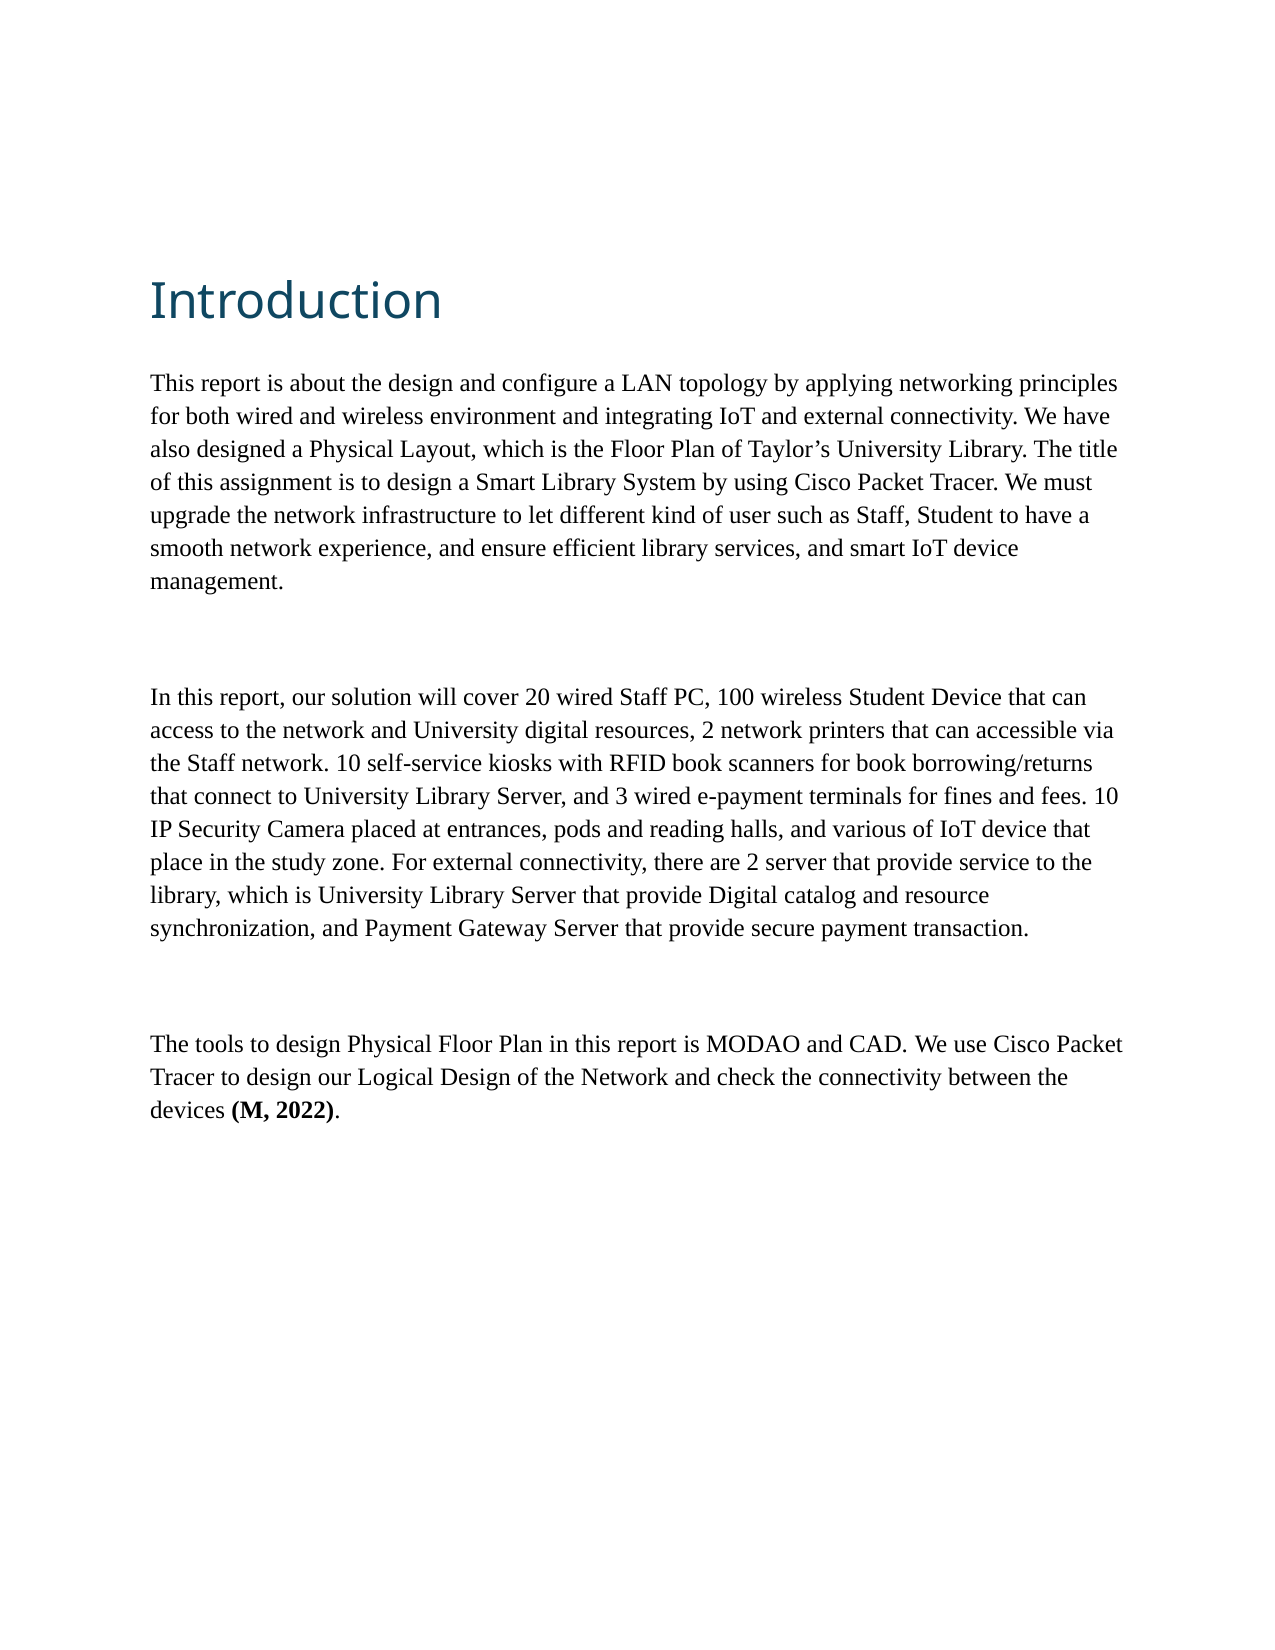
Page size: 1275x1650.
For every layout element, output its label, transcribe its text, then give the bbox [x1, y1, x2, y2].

text The tools to design Physical Floor Plan in this report is MODAO and CAD. We use Cisco Packet Tracer to design our Logical Design of the Network and check the connectivity between the devices (M, 2022). [150, 1029, 1125, 1124]
text In this report, our solution will cover 20 wired Staff PC, 100 wireless Student Device that can access to the network and University digital resources, 2 network printers that can accessible via the Staff network. 10 self-service kiosks with RFID book scanners for book borrowing/returns that connect to University Library Server, and 3 wired e-payment terminals for fines and fees. 10 IP Security Camera placed at entrances, pods and reading halls, and various of IoT device that place in the study zone. For external connectivity, there are 2 server that provide service to the library, which is University Library Server that provide Digital catalog and resource synchronization, and Payment Gateway Server that provide secure payment transaction. [150, 682, 1125, 942]
subtitle Introduction [150, 264, 1125, 333]
text This report is about the design and configure a LAN topology by applying networking principles for both wired and wireless environment and integrating IoT and external connectivity. We have also designed a Physical Layout, which is the Floor Plan of Taylor’s University Library. The title of this assignment is to design a Smart Library System by using Cisco Packet Tracer. We must upgrade the network infrastructure to let different kind of user such as Staff, Student to have a smooth network experience, and ensure efficient library services, and smart IoT device management. [150, 368, 1125, 595]
